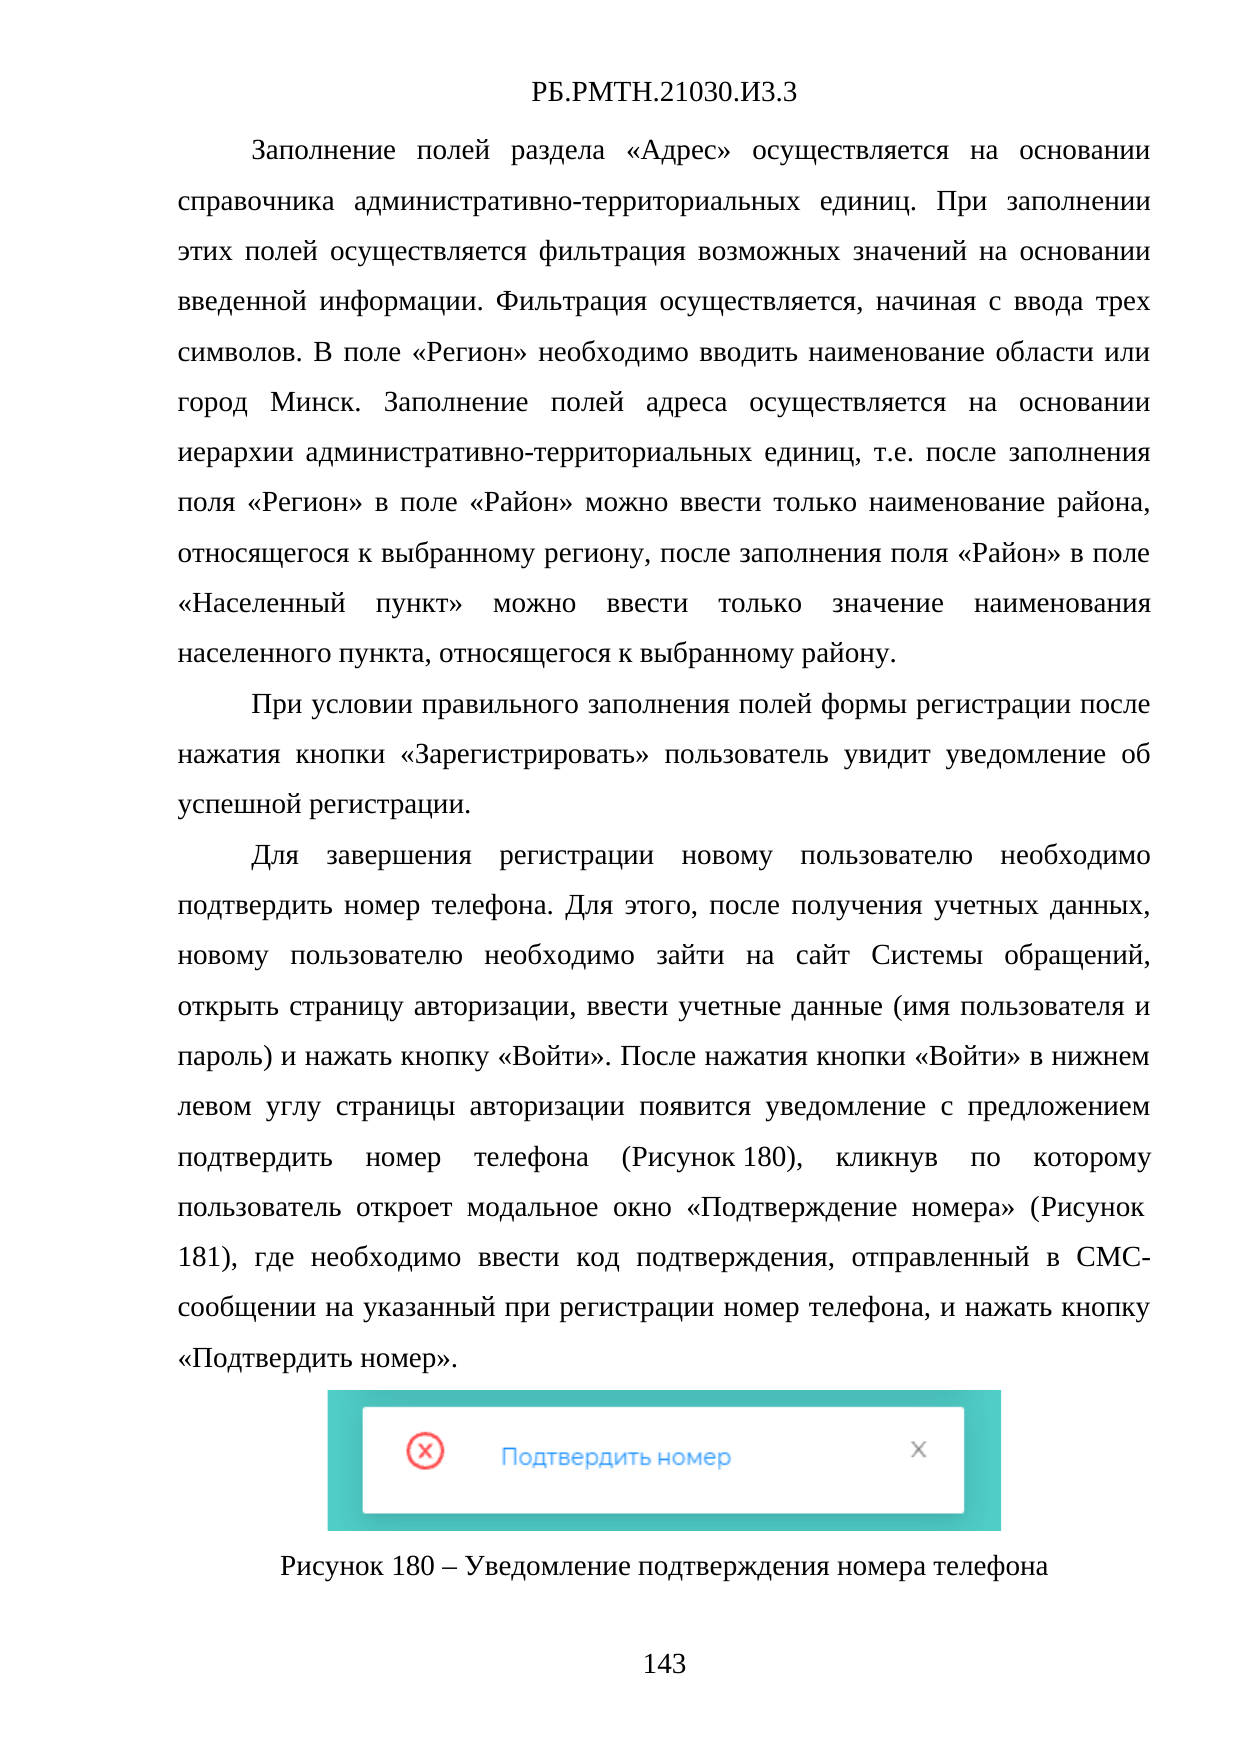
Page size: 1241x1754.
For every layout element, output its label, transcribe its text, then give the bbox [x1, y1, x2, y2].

text Рисунок 180 – Уведомление подтверждения номера телефона [177, 1548, 1152, 1581]
text Заполнение полей раздела «Адрес» осуществляется на основании справочника административно-территориальных единиц. При заполнении этих полей осуществляется фильтрация возможных значений на основании введенной информации. Фильтрация осуществляется, начиная с ввода трех символов. В поле «Регион» необходимо вводить наименование области или город Минск. Заполнение полей адреса осуществляется на основании иерархии административно-территориальных единиц, т.е. после заполнения поля «Регион» в поле «Район» можно ввести только наименование района, относящегося к выбранному региону, после заполнения поля «Район» в поле «Населенный пункт» можно ввести только значение наименования населенного пункта, относящегося к выбранному району. [177, 132, 1152, 669]
picture [327, 1390, 1002, 1531]
text Для завершения регистрации новому пользователю необходимо подтвердить номер телефона. Для этого, после получения учетных данных, новому пользователю необходимо зайти на сайт Системы обращений, открыть страницу авторизации, ввести учетные данные (имя пользователя и пароль) и нажать кнопку «Войти». После нажатия кнопки «Войти» в нижнем левом углу страницы авторизации появится уведомление с предложением подтвердить номер телефона (Рисунок 180), кликнув по которому пользователь откроет модальное окно «Подтверждение номера» (Рисунок 181), где необходимо ввести код подтверждения, отправленный в СМС-сообщении на указанный при регистрации номер телефона, и нажать кнопку «Подтвердить номер». [177, 837, 1152, 1373]
text При условии правильного заполнения полей формы регистрации после нажатия кнопки «Зарегистрировать» пользователь увидит уведомление об успешной регистрации. [177, 686, 1152, 820]
